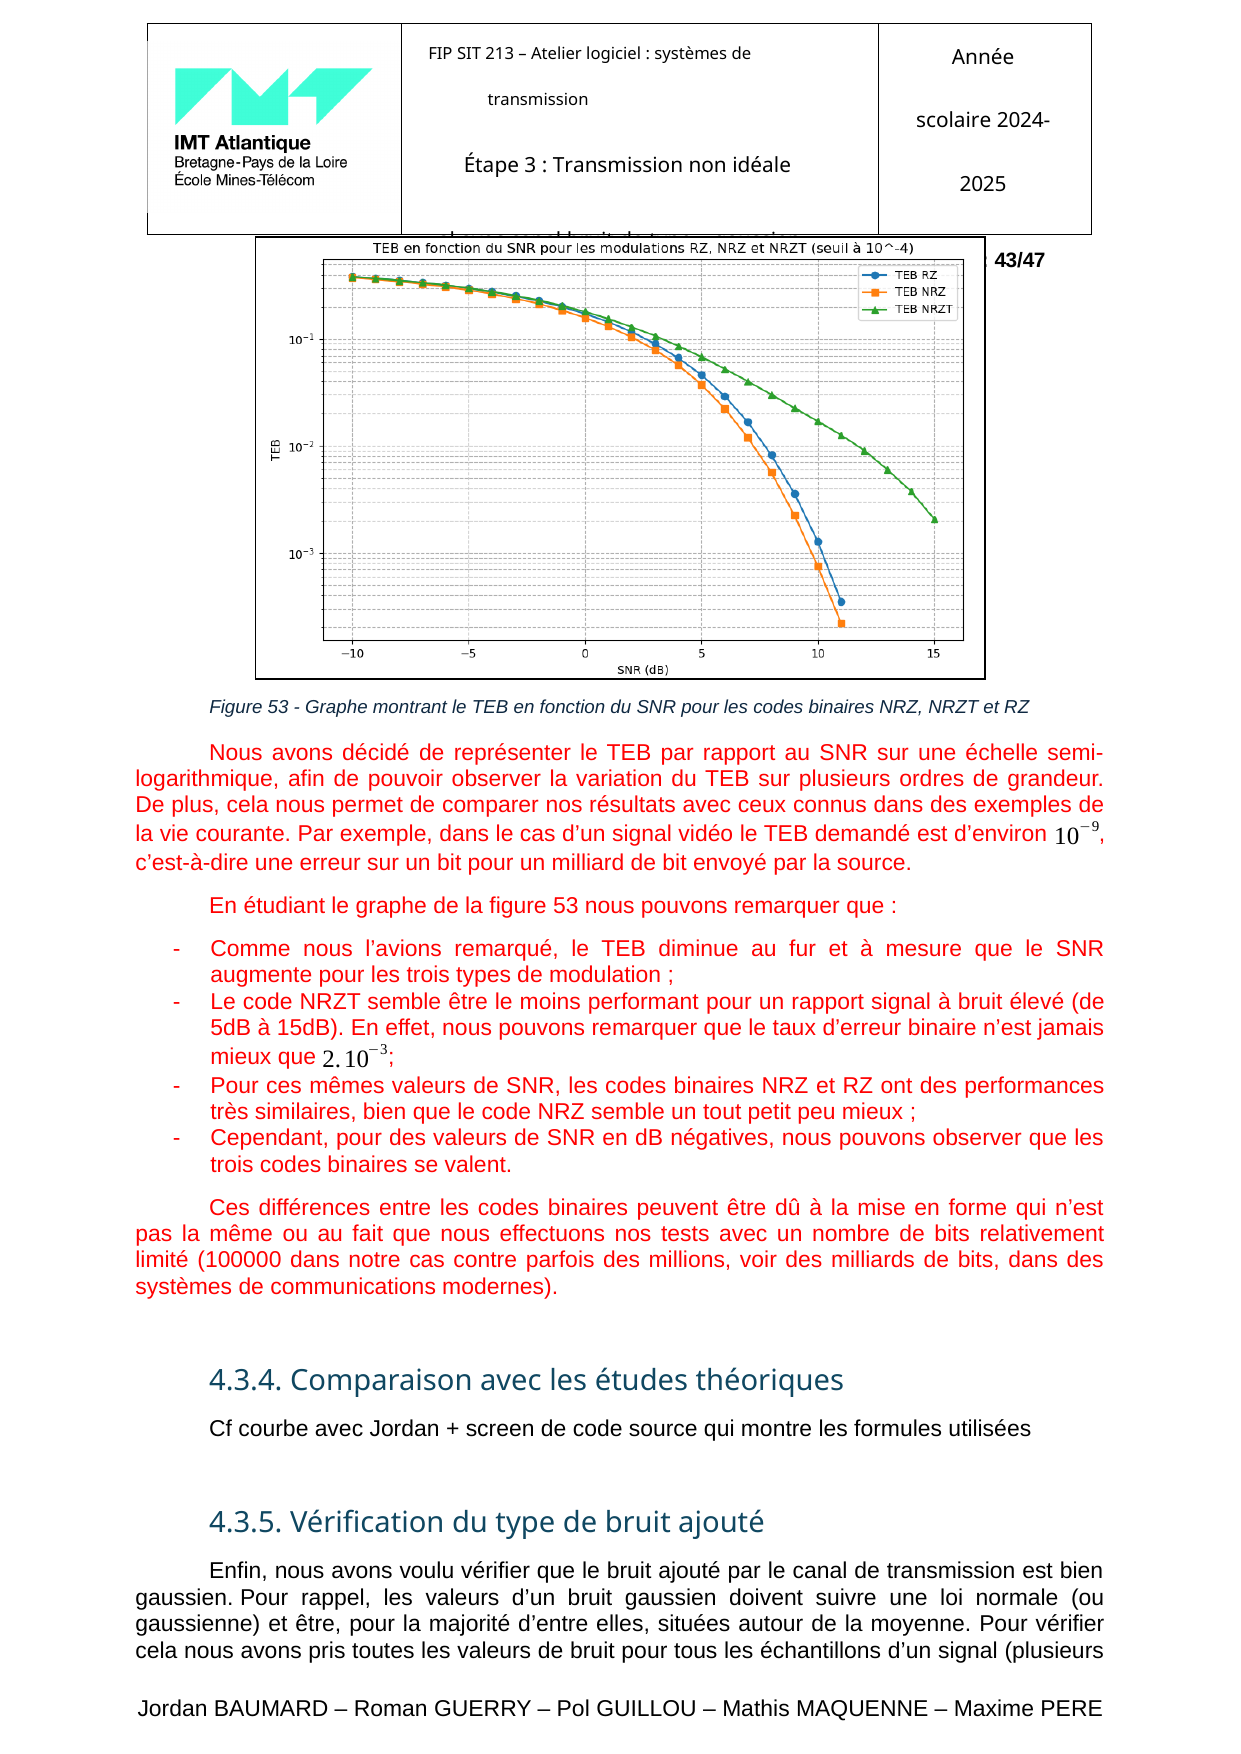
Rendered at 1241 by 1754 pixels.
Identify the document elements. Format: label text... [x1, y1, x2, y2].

subtitle 4.3.4. Comparaison avec les études théoriques [135, 1359, 1105, 1398]
text Cf courbe avec Jordan + screen de code source qui montre les formules utilisées [135, 1415, 1105, 1441]
list Cependant, pour des valeurs de SNR en dB négatives, nous pouvons observer que les trois codes binaires se valent. [173, 1124, 1105, 1177]
text Nous avons décidé de représenter le TEB par rapport au SNR sur une échelle semi-logarithmique, afin de pouvoir observer la variation du TEB sur plusieurs ordres de grandeur. De plus, cela nous permet de comparer nos résultats avec ceux connus dans des exemples de la vie courante. Par exemple, dans le cas d’un signal vidéo le TEB demandé est d’environ , c’est-à-dire une erreur sur un bit pour un milliard de bit envoyé par la source. [135, 739, 1105, 875]
picture [147, 41, 401, 213]
subtitle 4.3.5. Vérification du type de bruit ajouté [135, 1501, 1105, 1541]
list Pour ces mêmes valeurs de SNR, les codes binaires NRZ et RZ ont des performances très similaires, bien que le code NRZ semble un tout petit peu mieux ; [173, 1072, 1105, 1124]
picture [256, 238, 984, 678]
list Comme nous l’avions remarqué, le TEB diminue au fur et à mesure que le SNR augmente pour les trois types de modulation ; [173, 935, 1105, 988]
text En étudiant le graphe de la figure 53 nous pouvons remarquer que : [135, 892, 1105, 918]
text Figure 53 - Graphe montrant le TEB en fonction du SNR pour les codes binaires NRZ, NRZT et RZ [135, 696, 1105, 718]
text Ces différences entre les codes binaires peuvent être dû à la mise en forme qui n’est pas la même ou au fait que nous effectuons nos tests avec un nombre de bits relativement limité (100000 dans notre cas contre parfois des millions, voir des milliards de bits, dans des systèmes de communications modernes). [135, 1194, 1105, 1299]
list Le code NRZT semble être le moins performant pour un rapport signal à bruit élevé (de 5dB à 15dB). En effet, nous pouvons remarquer que le taux d’erreur binaire n’est jamais mieux que ; [173, 988, 1105, 1072]
